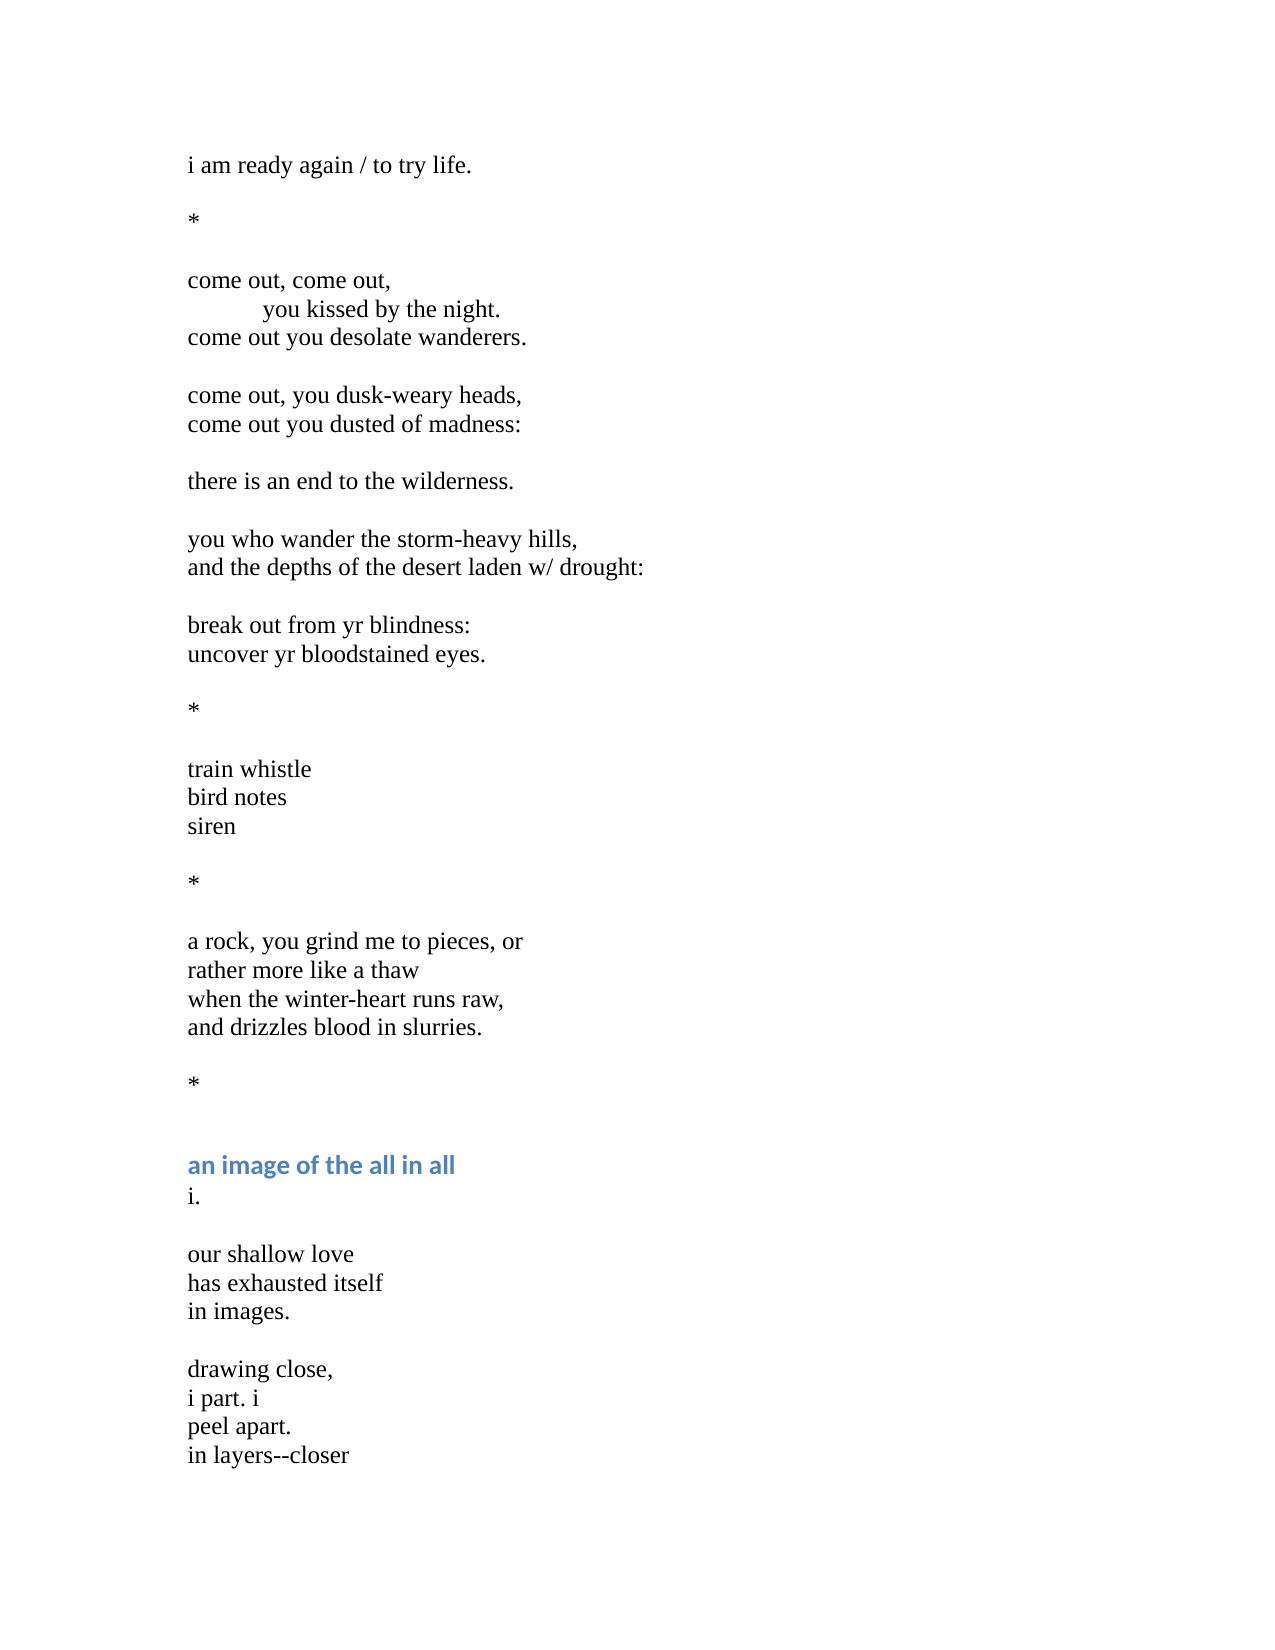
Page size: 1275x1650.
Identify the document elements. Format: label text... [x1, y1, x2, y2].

text uncover yr bloodstained eyes. [187, 639, 1087, 667]
text i am ready again / to try life. [187, 150, 1087, 179]
text when the winter-heart runs raw, [187, 984, 1087, 1012]
text has exhausted itself [187, 1268, 1087, 1296]
text come out, you dusk-weary heads, [187, 380, 1087, 409]
text i part. i [187, 1383, 1087, 1411]
text in images. [187, 1296, 1087, 1325]
text bird notes [187, 782, 1087, 811]
text come out, come out, [187, 265, 1087, 294]
text and the depths of the desert laden w/ drought: [187, 552, 1087, 581]
subtitle an image of the all in all [187, 1148, 1087, 1181]
text * [187, 207, 1087, 236]
text and drizzles blood in slurries. [187, 1012, 1087, 1041]
text our shallow love [187, 1239, 1087, 1268]
text you kissed by the night. [187, 294, 1087, 322]
text * [187, 1070, 1087, 1099]
text peel apart. [187, 1411, 1087, 1440]
text * [187, 869, 1087, 897]
text you who wander the storm-heavy hills, [187, 524, 1087, 552]
text in layers--closer [187, 1440, 1087, 1469]
text i. [187, 1181, 1087, 1210]
text break out from yr blindness: [187, 610, 1087, 639]
text come out you desolate wanderers. [187, 322, 1087, 351]
text siren [187, 811, 1087, 840]
text drawing close, [187, 1354, 1087, 1383]
text * [187, 696, 1087, 725]
text come out you dusted of madness: [187, 409, 1087, 437]
text a rock, you grind me to pieces, or [187, 926, 1087, 955]
text there is an end to the wilderness. [187, 466, 1087, 495]
text rather more like a thaw [187, 955, 1087, 984]
text train whistle [187, 754, 1087, 782]
